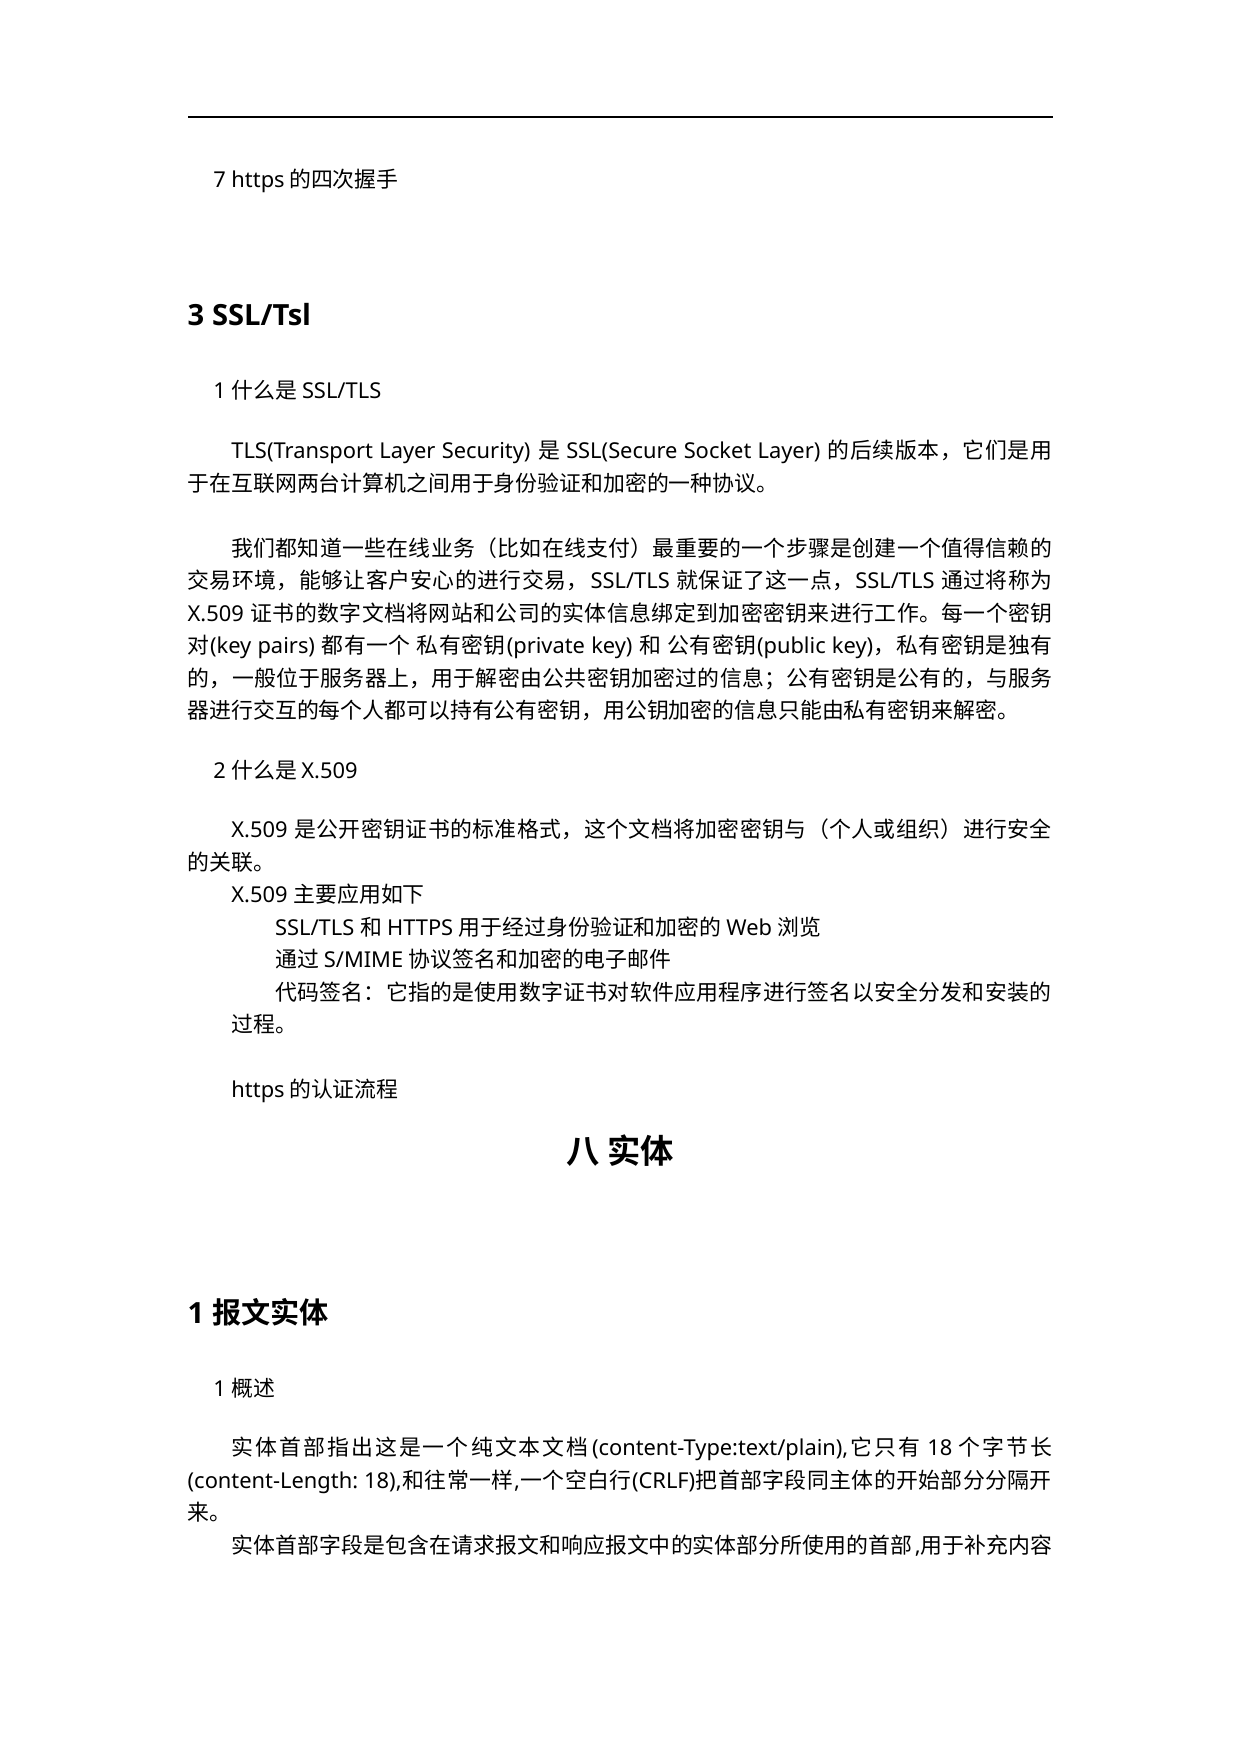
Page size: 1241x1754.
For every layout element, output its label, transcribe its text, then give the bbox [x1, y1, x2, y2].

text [187, 1527, 1053, 1560]
text https的认证流程 [187, 1072, 1053, 1104]
text X.509 是公开密钥证书的标准格式，这个文档将加密密钥与（个人或组织）进行安全的关联。 [187, 812, 1053, 877]
text X.509 主要应用如下 [187, 877, 1053, 909]
subtitle https的四次握手 [187, 162, 1053, 194]
subtitle 什么是X.509 [187, 752, 1053, 785]
subtitle 报文实体 [187, 1278, 1053, 1343]
text 实体首部指出这是一个纯文本文档(content-Type:text/plain),它只有18个字节长(content-Length: 18),和往常一样,一个空白行(CRLF)把首部字段同主体的开始部分分隔开来。 [187, 1430, 1053, 1527]
text 通过 S/MIME 协议签名和加密的电子邮件 [231, 942, 1053, 974]
subtitle SSL/Tsl [187, 281, 1053, 346]
text SSL/TLS 和 HTTPS 用于经过身份验证和加密的 Web 浏览 [231, 909, 1053, 942]
text 我们都知道一些在线业务（比如在线支付）最重要的一个步骤是创建一个值得信赖的交易环境，能够让客户安心的进行交易，SSL/TLS 就保证了这一点，SSL/TLS 通过将称为 X.509 证书的数字文档将网站和公司的实体信息绑定到加密密钥来进行工作。每一个密钥对(key pairs) 都有一个 私有密钥(private key) 和 公有密钥(public key)，私有密钥是独有的，一般位于服务器上，用于解密由公共密钥加密过的信息；公有密钥是公有的，与服务器进行交互的每个人都可以持有公有密钥，用公钥加密的信息只能由私有密钥来解密。 [187, 530, 1053, 725]
subtitle 什么是 SSL/TLS [187, 373, 1053, 406]
text TLS(Transport Layer Security) 是 SSL(Secure Socket Layer) 的后续版本，它们是用于在互联网两台计算机之间用于身份验证和加密的一种协议。 [187, 433, 1053, 498]
subtitle 实体 [187, 1117, 1053, 1182]
subtitle 概述 [187, 1370, 1053, 1403]
text 代码签名：它指的是使用数字证书对软件应用程序进行签名以安全分发和安装的过程。 [231, 974, 1053, 1039]
